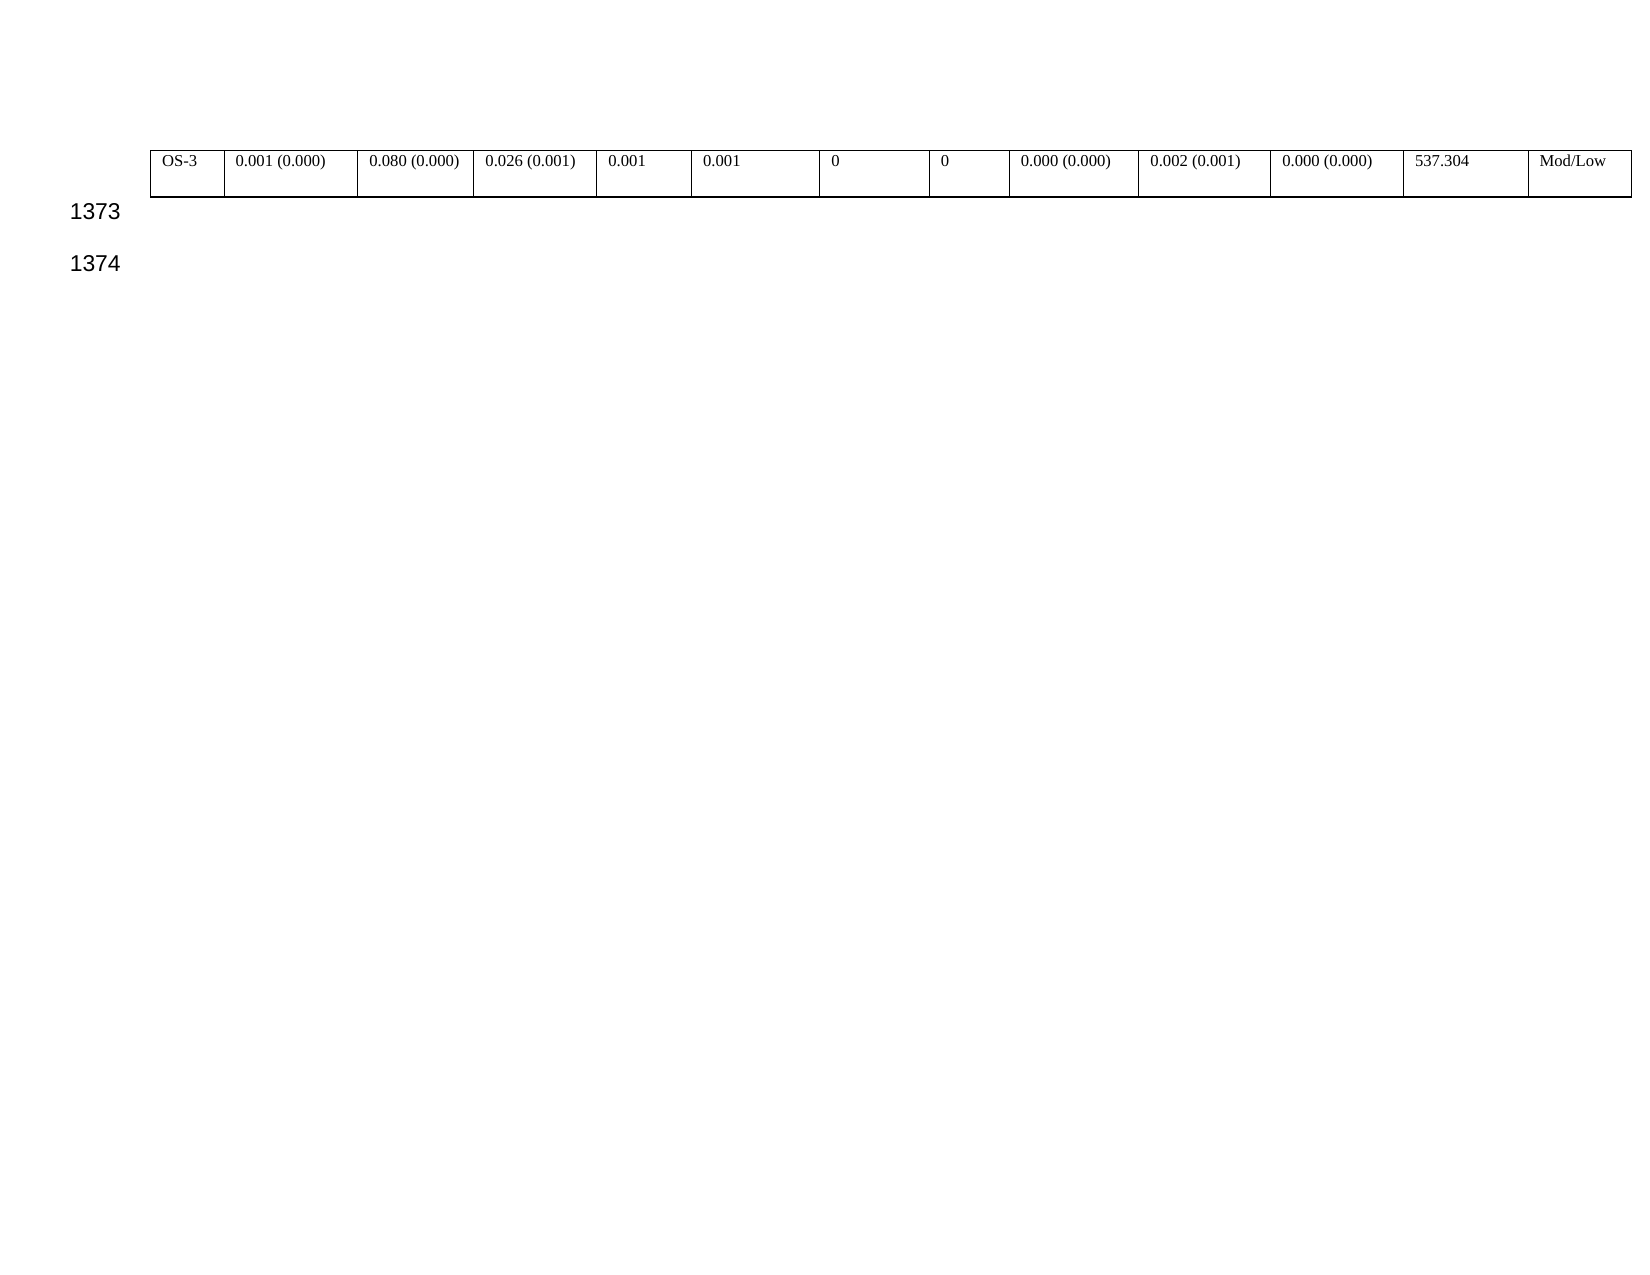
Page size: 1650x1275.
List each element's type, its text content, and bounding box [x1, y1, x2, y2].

table_cell 0.002 (0.001) [1139, 151, 1270, 196]
table_cell 0.026 (0.001) [474, 151, 596, 196]
table_cell OS-3 [151, 151, 224, 196]
table_cell 0.000 (0.000) [1010, 151, 1138, 196]
table_cell 537.304 [1404, 151, 1528, 196]
table_cell 0 [930, 151, 1009, 196]
table_cell 0.001 (0.000) [225, 151, 357, 196]
table_cell 0.000 (0.000) [1271, 151, 1403, 196]
table_cell Mod/Low [1529, 151, 1631, 196]
table_cell 0 [820, 151, 929, 196]
table_cell 0.080 (0.000) [358, 151, 473, 196]
table_cell 0.001 [692, 151, 819, 196]
table_cell 0.001 [597, 151, 691, 196]
